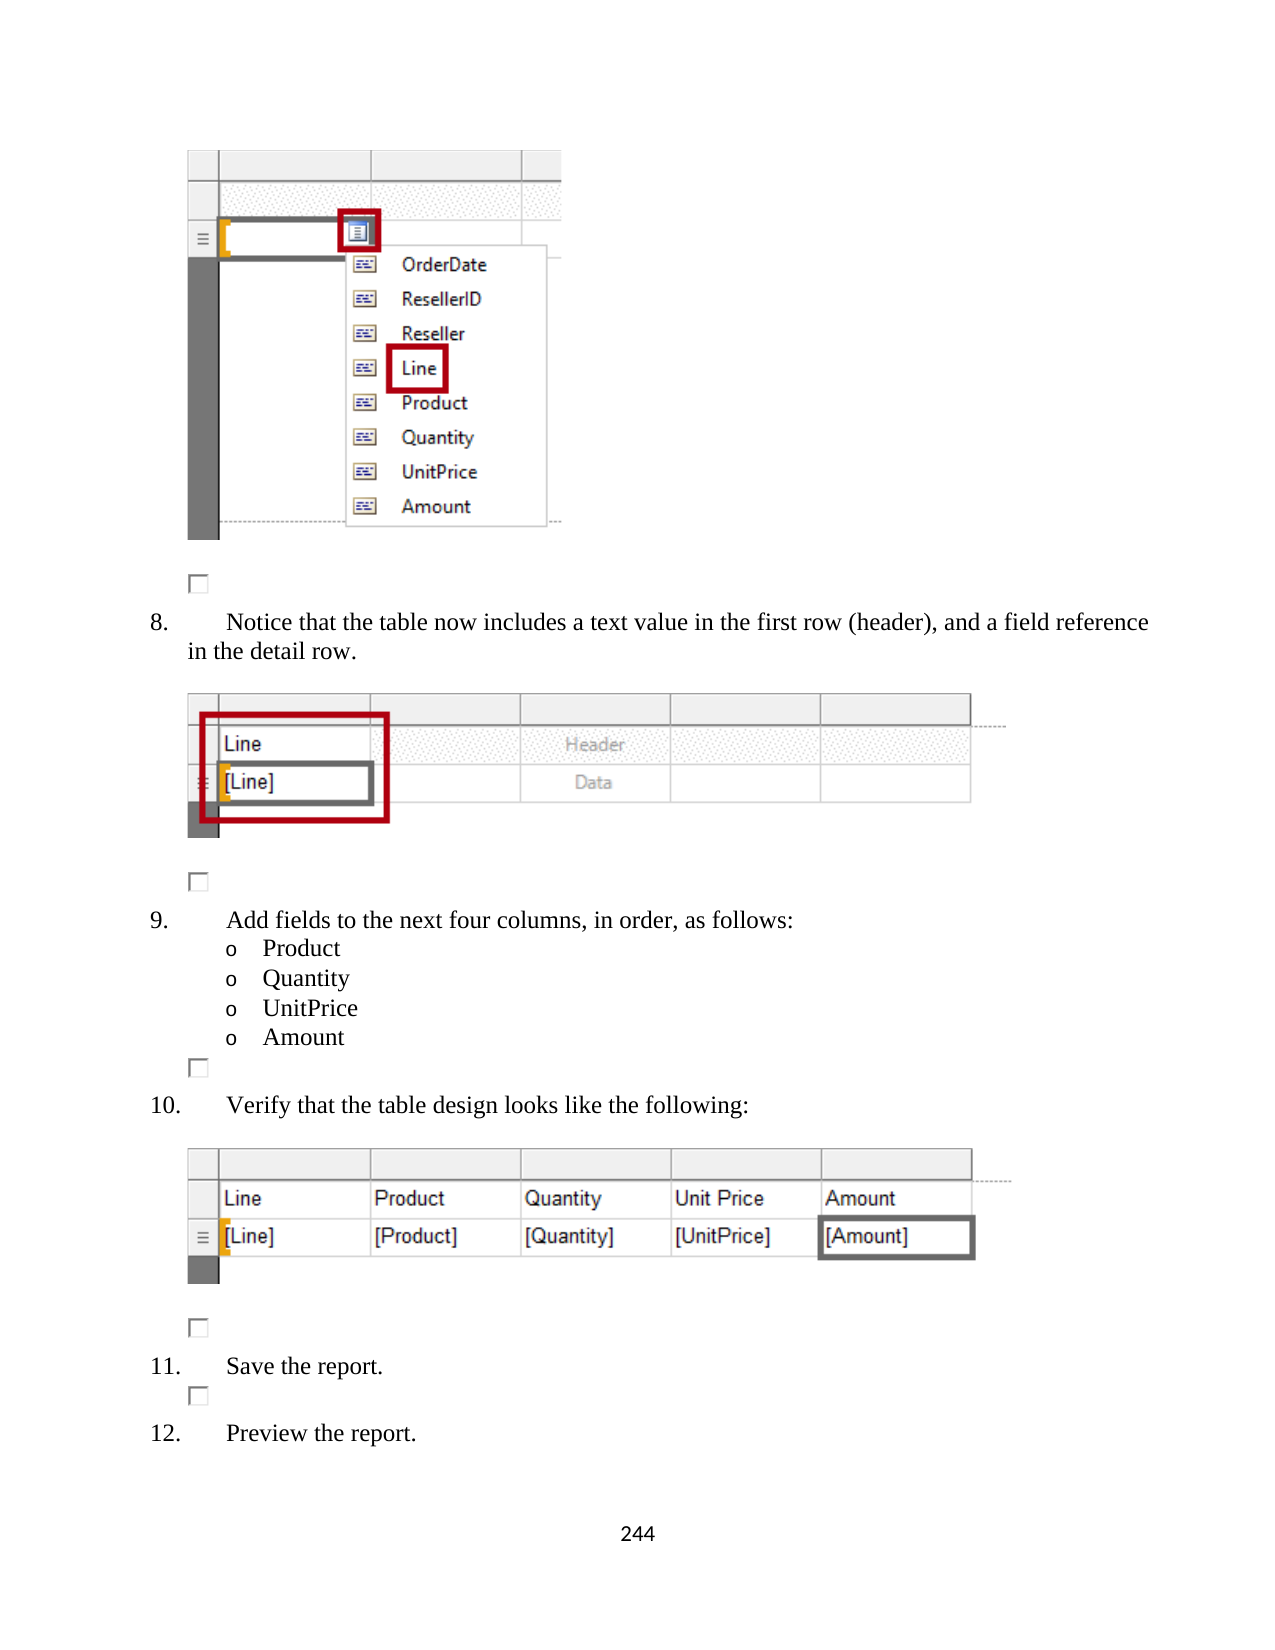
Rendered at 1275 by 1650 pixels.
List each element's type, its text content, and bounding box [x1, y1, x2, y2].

list Verify that the table design looks like the following: [150, 1052, 1162, 1119]
list Save the report. [150, 1313, 1162, 1380]
list Add fields to the next four columns, in order, as follows: [150, 866, 1162, 933]
list UnitPrice [225, 993, 1162, 1022]
list Notice that the table now includes a text value in the first row (header), and a field reference in the detail row. [150, 569, 1162, 665]
list Preview the report. [150, 1380, 1162, 1447]
picture [187, 1148, 1012, 1284]
list Amount [225, 1022, 1162, 1052]
picture [187, 150, 562, 540]
list Quantity [225, 963, 1162, 993]
list Product [225, 933, 1162, 963]
picture [187, 693, 1006, 838]
